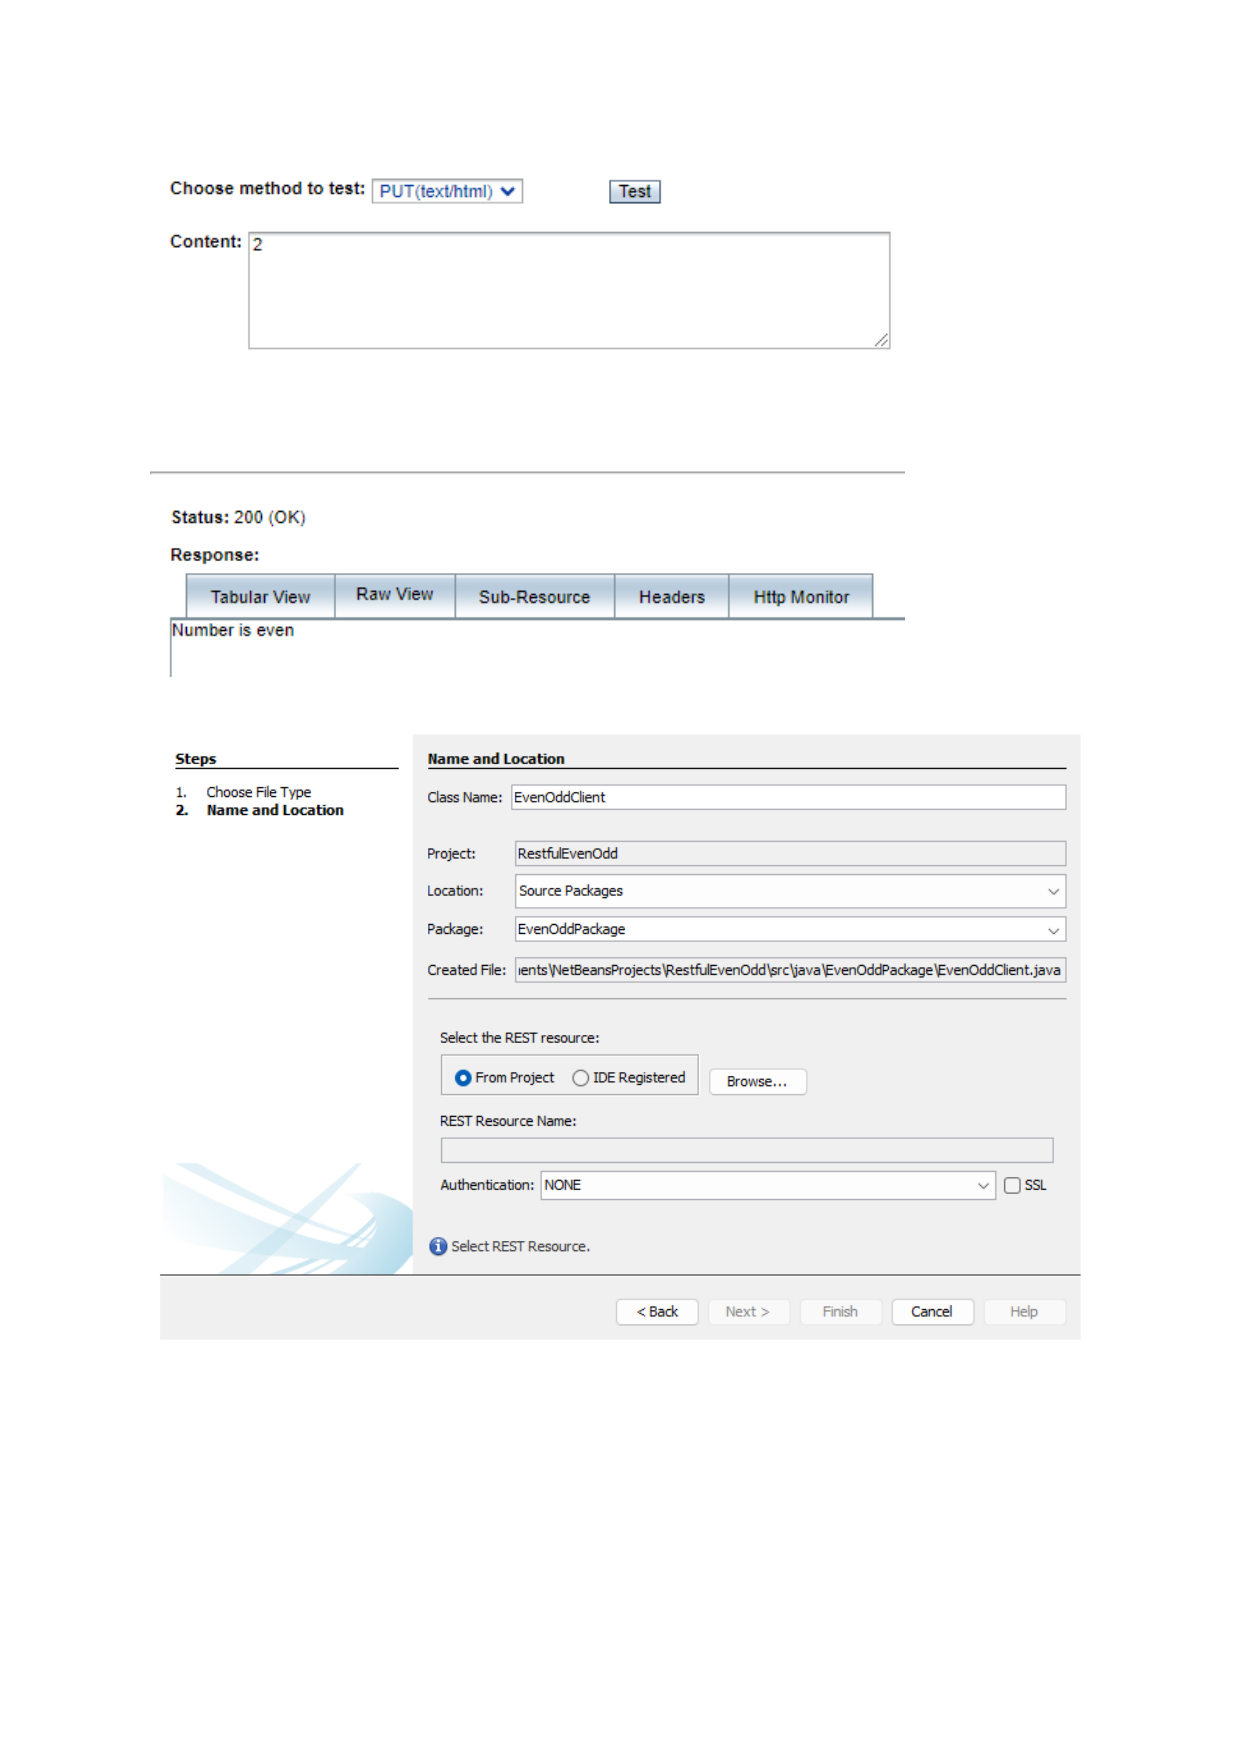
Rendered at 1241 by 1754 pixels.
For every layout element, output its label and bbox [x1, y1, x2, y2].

picture [150, 150, 905, 677]
picture [150, 695, 1091, 1350]
